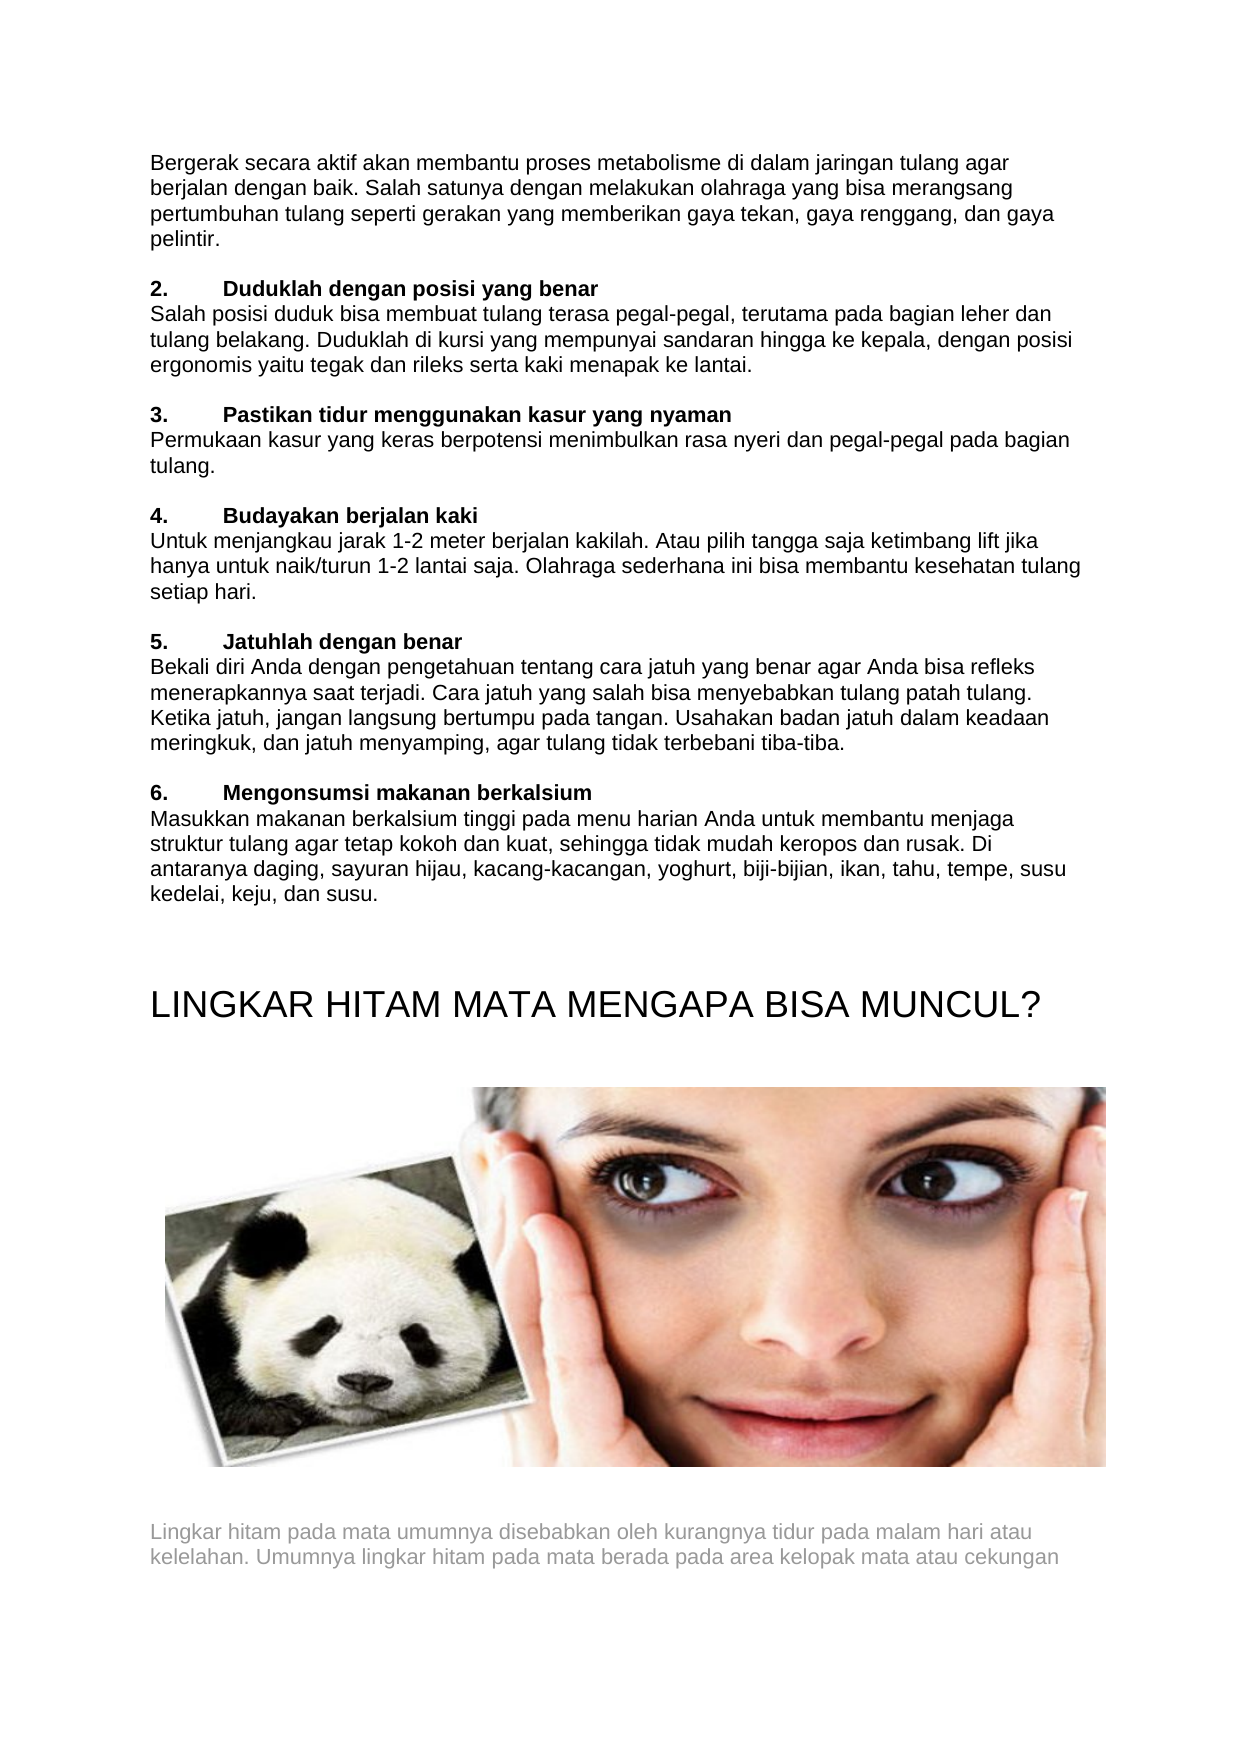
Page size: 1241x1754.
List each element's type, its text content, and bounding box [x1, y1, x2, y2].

text 6. Mengonsumsi makanan berkalsium [150, 780, 1090, 805]
text 4. Budayakan berjalan kaki [150, 503, 1090, 528]
text 5. Jatuhlah dengan benar [150, 629, 1090, 654]
picture [165, 1087, 1106, 1467]
text 3. Pastikan tidur menggunakan kasur yang nyaman [150, 402, 1090, 427]
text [150, 1519, 1090, 1569]
text 2. Duduklah dengan posisi yang benar [150, 276, 1090, 301]
text Bergerak secara aktif akan membantu proses metabolisme di dalam jaringan tulang agar berjalan dengan baik. Salah satunya dengan melakukan olahraga yang bisa merangsang pertumbuhan tulang seperti gerakan yang memberikan gaya tekan, gaya renggang, dan gaya pelintir. [150, 150, 1090, 251]
text Masukkan makanan berkalsium tinggi pada menu harian Anda untuk membantu menjaga struktur tulang agar tetap kokoh dan kuat, sehingga tidak mudah keropos dan rusak. Di antaranya daging, sayuran hijau, kacang-kacangan, yoghurt, biji-bijian, ikan, tahu, tempe, susu kedelai, keju, dan susu. [150, 805, 1090, 906]
text Permukaan kasur yang keras berpotensi menimbulkan rasa nyeri dan pegal-pegal pada bagian tulang. [150, 427, 1090, 478]
text LINGKAR HITAM MATA MENGAPA BISA MUNCUL? [150, 982, 1090, 1025]
text Salah posisi duduk bisa membuat tulang terasa pegal-pegal, terutama pada bagian leher dan tulang belakang. Duduklah di kursi yang mempunyai sandaran hingga ke kepala, dengan posisi ergonomis yaitu tegak dan rileks serta kaki menapak ke lantai. [150, 301, 1090, 377]
text Untuk menjangkau jarak 1-2 meter berjalan kakilah. Atau pilih tangga saja ketimbang lift jika hanya untuk naik/turun 1-2 lantai saja. Olahraga sederhana ini bisa membantu kesehatan tulang setiap hari. [150, 528, 1090, 604]
text Ketika jatuh, jangan langsung bertumpu pada tangan. Usahakan badan jatuh dalam keadaan meringkuk, dan jatuh menyamping, agar tulang tidak terbebani tiba-tiba. [150, 704, 1090, 755]
text Bekali diri Anda dengan pengetahuan tentang cara jatuh yang benar agar Anda bisa refleks menerapkannya saat terjadi. Cara jatuh yang salah bisa menyebabkan tulang patah tulang. [150, 654, 1090, 704]
